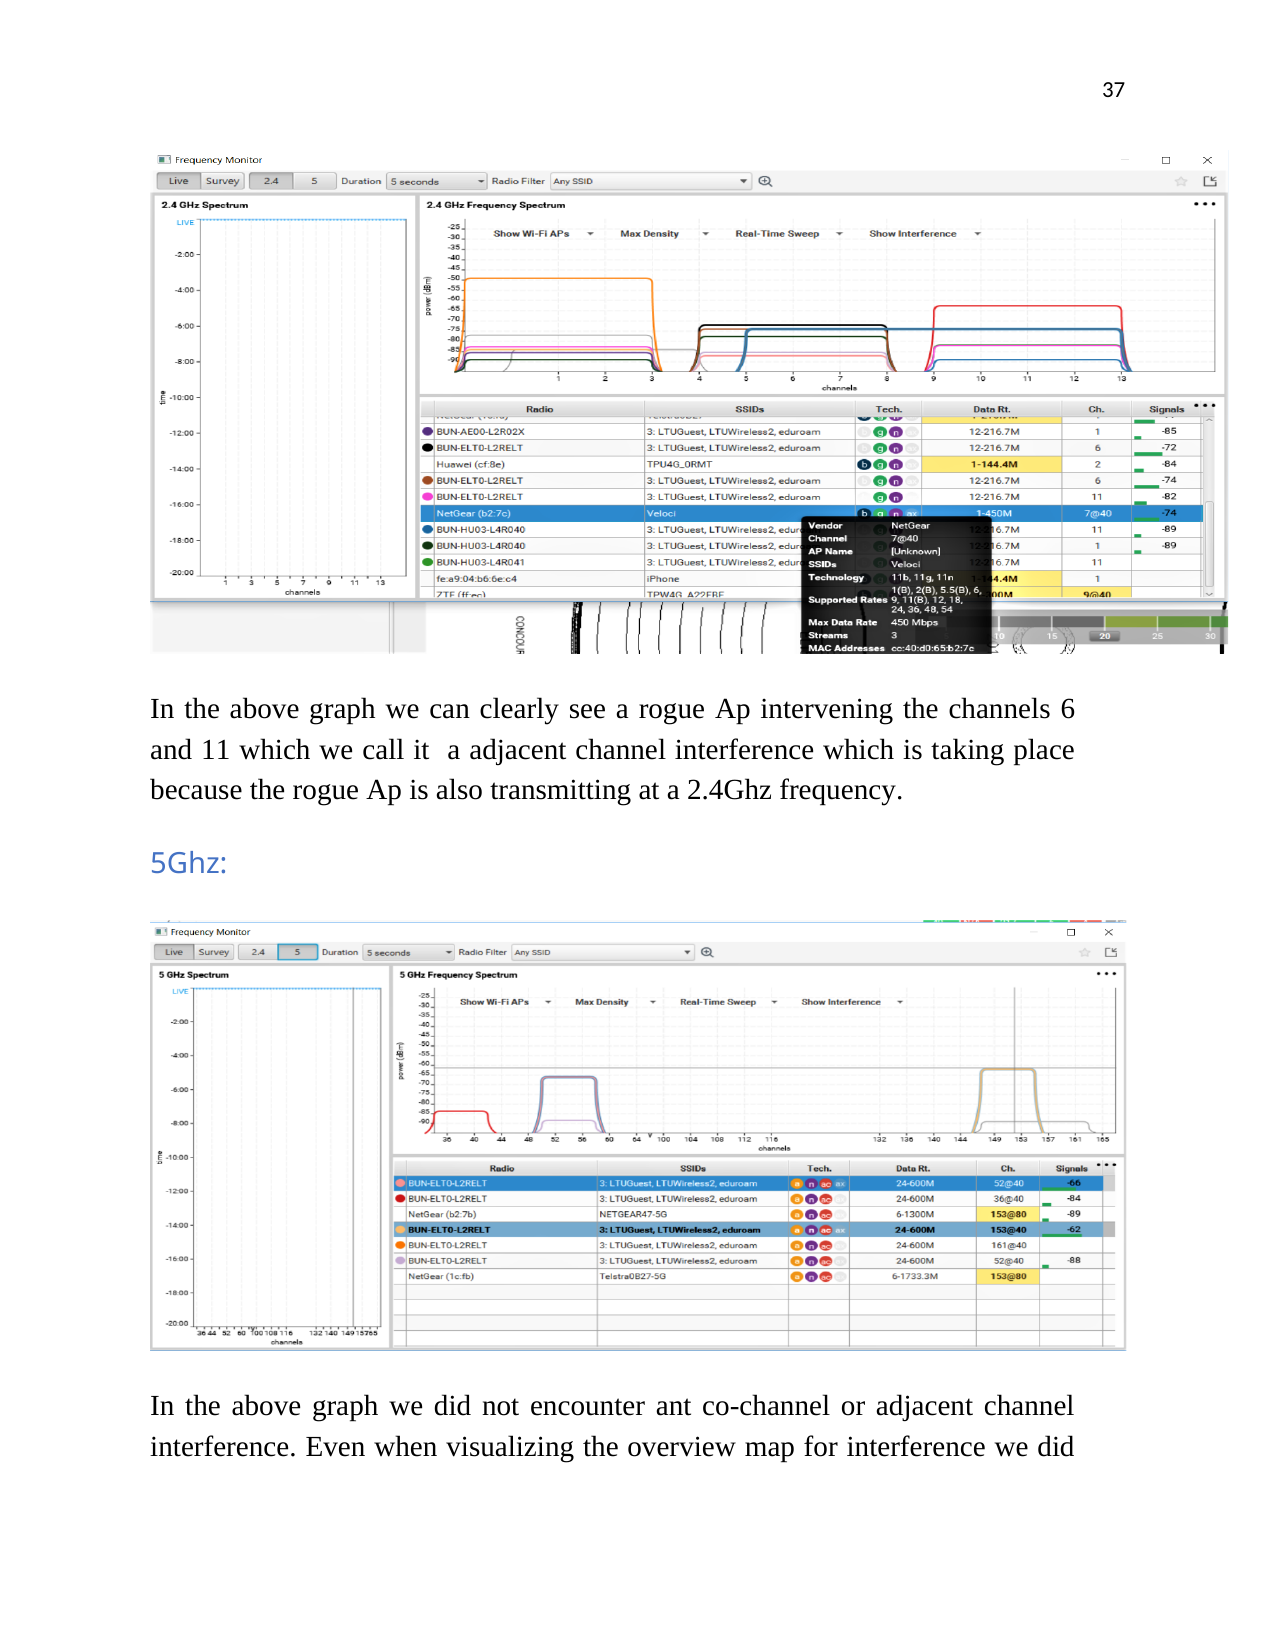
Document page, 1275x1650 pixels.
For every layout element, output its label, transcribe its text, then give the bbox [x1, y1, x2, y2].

text In the above graph we can clearly see a rogue Ap intervening the channels 6 and 11 which we call it a adjacent channel interference which is taking place because the rogue Ap is also transmitting at a 2.4Ghz frequency. [150, 691, 1076, 806]
picture [150, 150, 1229, 654]
picture [150, 920, 1127, 1351]
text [150, 1388, 1076, 1462]
text 5Ghz: [150, 843, 1076, 882]
